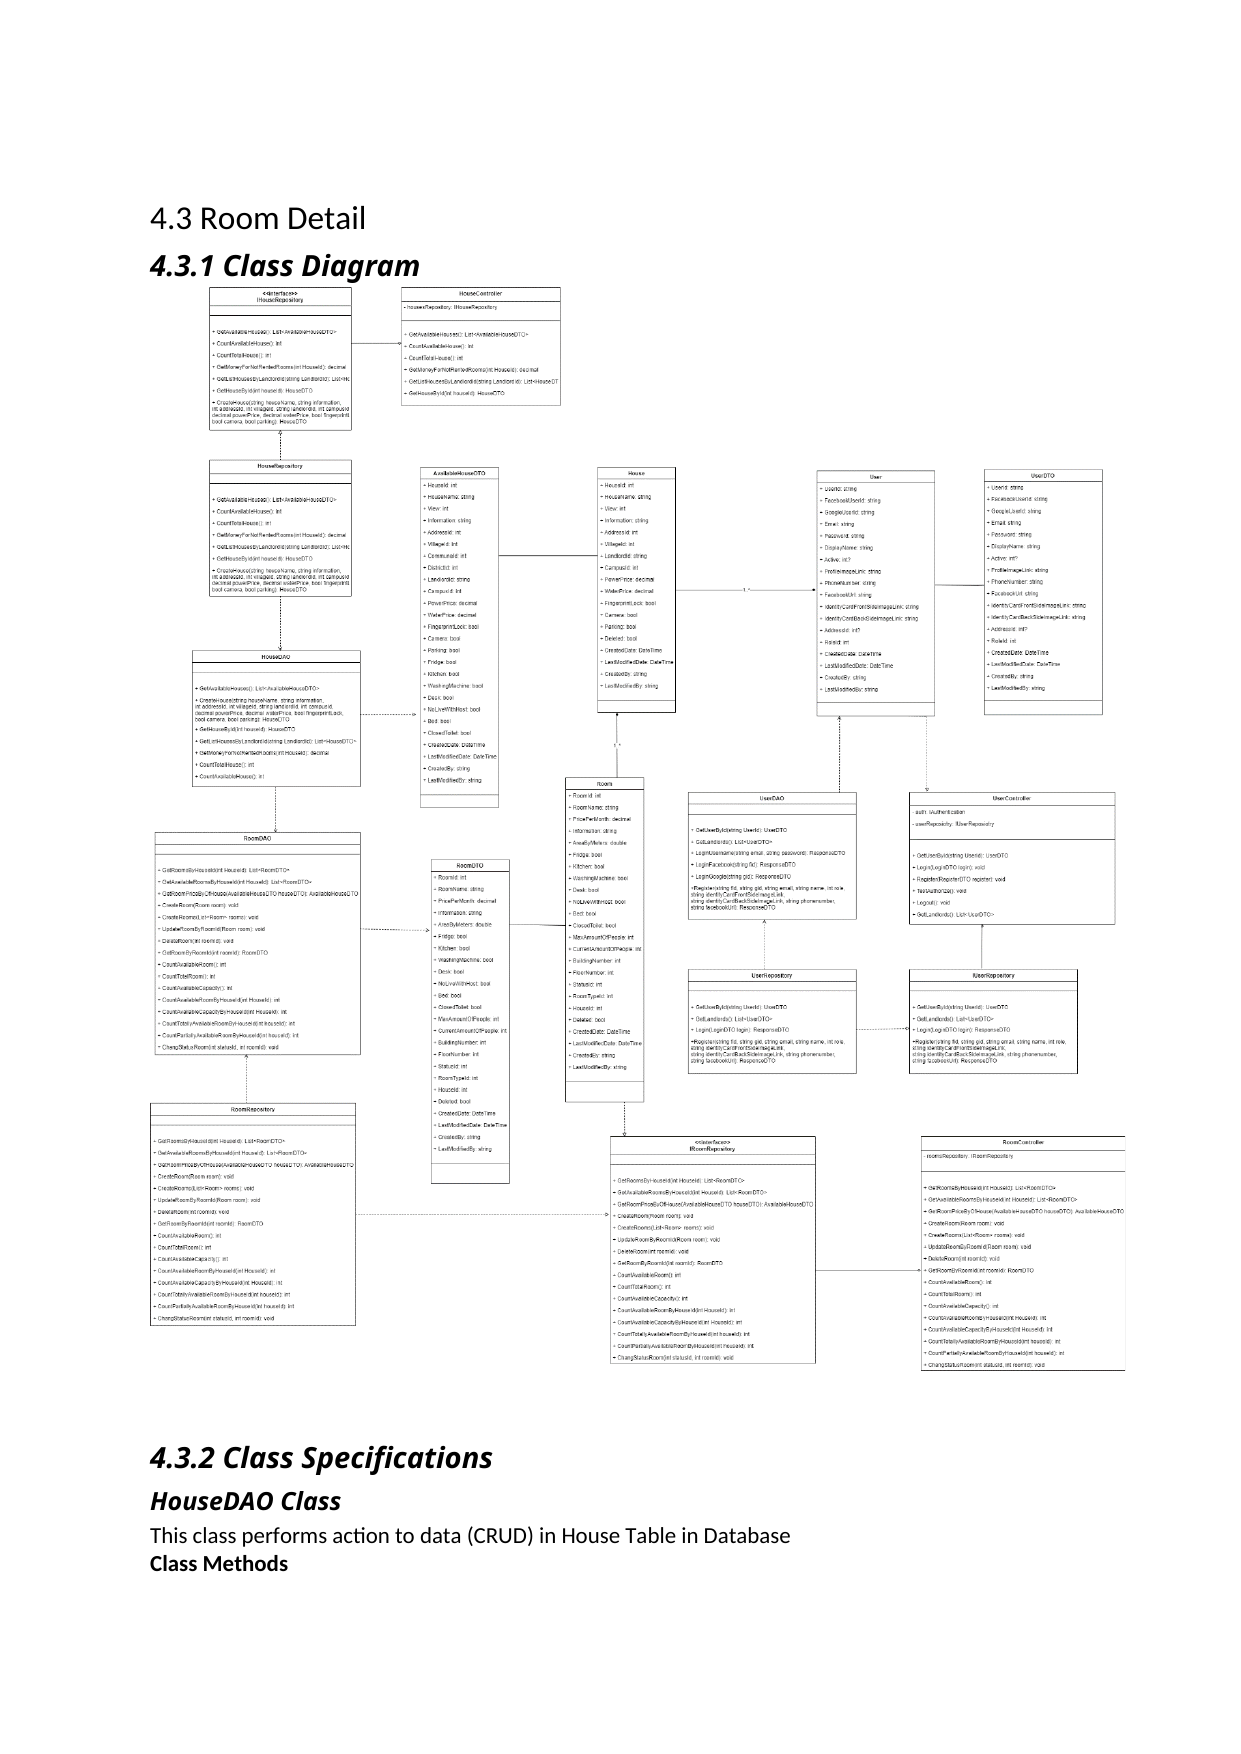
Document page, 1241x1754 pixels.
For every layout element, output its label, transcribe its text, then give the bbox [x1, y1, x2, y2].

text This class performs action to data (CRUD) in House Table in Database [150, 1521, 1093, 1549]
subtitle 4.3.1 Class Diagram [150, 245, 1093, 285]
subtitle 4.3.2 Class Specifications [150, 1437, 1093, 1477]
text Class Methods [150, 1549, 1093, 1577]
subtitle 4.3 Room Detail [150, 197, 1093, 238]
subtitle HouseDAO Class [150, 1484, 1093, 1518]
picture [150, 287, 1125, 1372]
